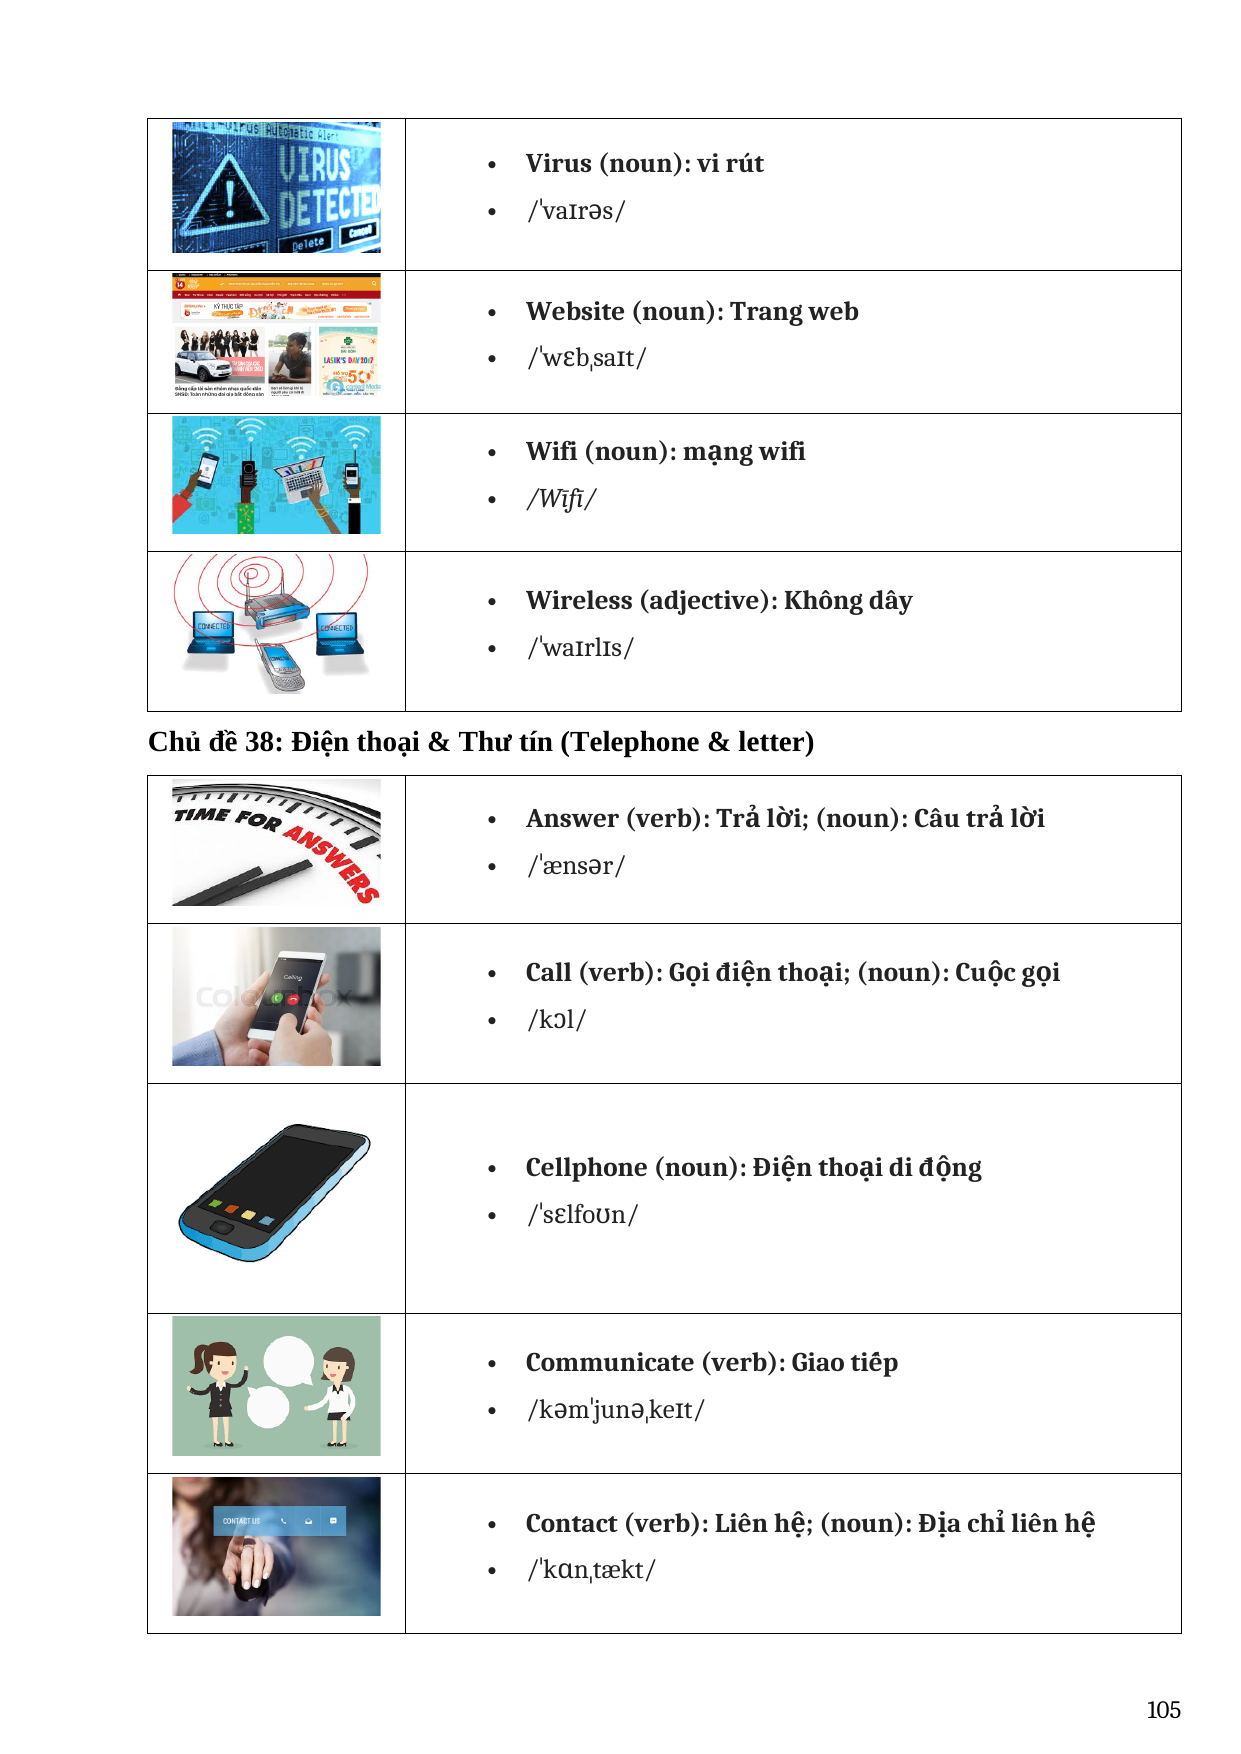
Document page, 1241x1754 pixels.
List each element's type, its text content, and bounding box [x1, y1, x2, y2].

table_cell [148, 924, 405, 1083]
table_cell [148, 119, 405, 270]
table_cell Call (verb): Gọi điện thoại; (noun): Cuộc gọi /kɔl/ [406, 924, 1181, 1083]
table_cell [148, 1314, 405, 1473]
table_cell [148, 1474, 405, 1633]
picture [172, 1086, 381, 1296]
picture [172, 779, 381, 906]
table_cell [148, 414, 405, 551]
table_cell Virus (noun): vi rút /ˈvaɪrəs/ [406, 119, 1181, 270]
picture [172, 927, 381, 1066]
picture [172, 1316, 381, 1456]
picture [172, 416, 381, 534]
subtitle Chủ đề 38: Điện thoại & Thư tín (Telephone & letter) [148, 724, 1181, 758]
picture [172, 273, 381, 396]
table_cell Communicate (verb): Giao tiếp /kəmˈjunəˌkeɪt/ [406, 1314, 1181, 1473]
table_cell [148, 271, 405, 413]
table_cell Cellphone (noun): Điện thoại di động /ˈsɛlfoʊn/ [406, 1084, 1181, 1312]
picture [172, 122, 381, 253]
table_header Answer (verb): Trả lời; (noun): Câu trả lời /ˈænsər/ [406, 776, 1181, 923]
table_cell Contact (verb): Liên hệ; (noun): Địa chỉ liên hệ /ˈkɑnˌtækt/ [406, 1474, 1181, 1633]
table_cell Website (noun): Trang web /ˈwɛbˌsaɪt/ [406, 271, 1181, 413]
table_cell [148, 1084, 405, 1312]
table_cell Wifi (noun): mạng wifi /Wīfī/ [406, 414, 1181, 551]
picture [172, 1477, 381, 1616]
table_cell [148, 552, 405, 711]
table_cell Wireless (adjective): Không dây /ˈwaɪrlɪs/ [406, 552, 1181, 711]
table_header [148, 776, 405, 923]
picture [172, 554, 381, 694]
